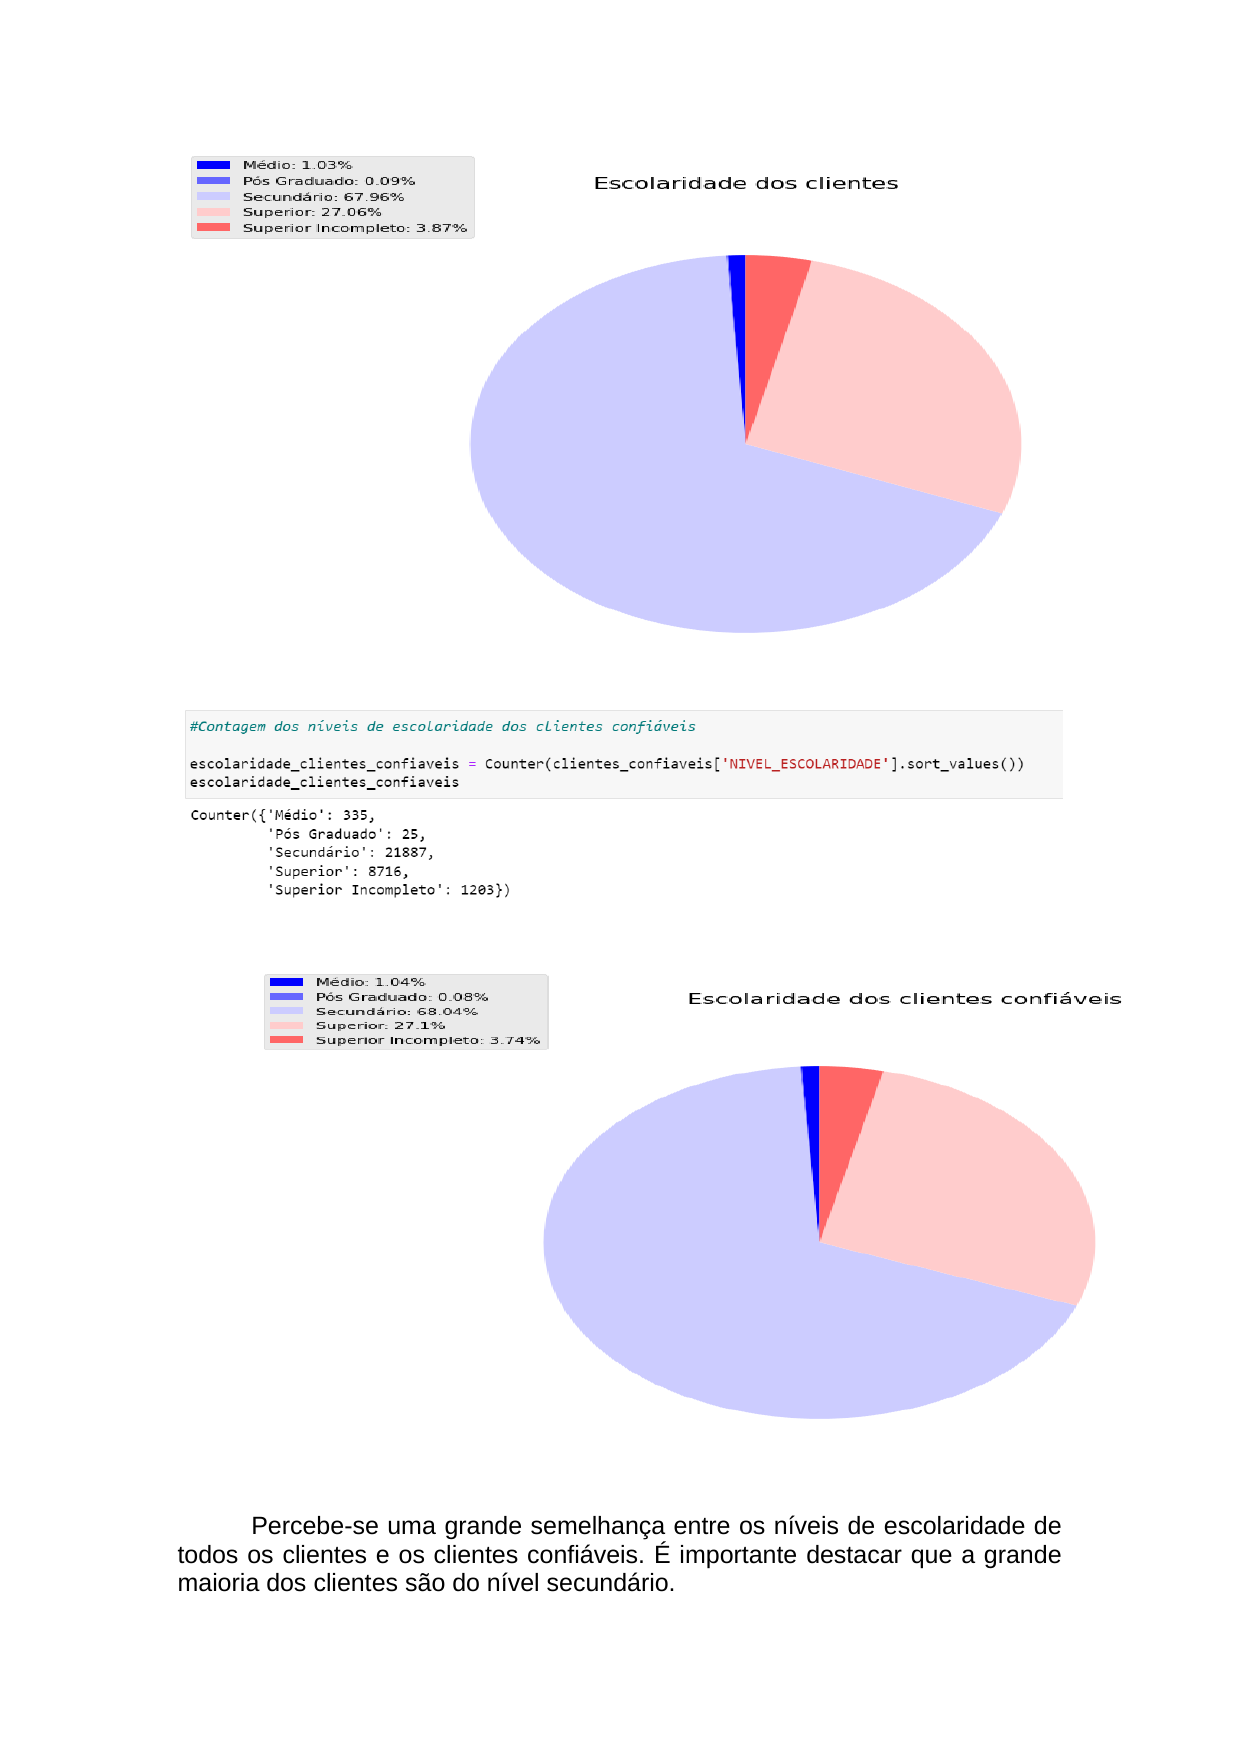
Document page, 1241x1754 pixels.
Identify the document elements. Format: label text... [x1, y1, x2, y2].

text Percebe-se uma grande semelhança entre os níveis de escolaridade de todos os clientes e os clientes confiáveis. É importante destacar que a grande maioria dos clientes são do nível secundário. [177, 1511, 1063, 1597]
picture [251, 965, 1137, 1482]
picture [177, 147, 1063, 908]
